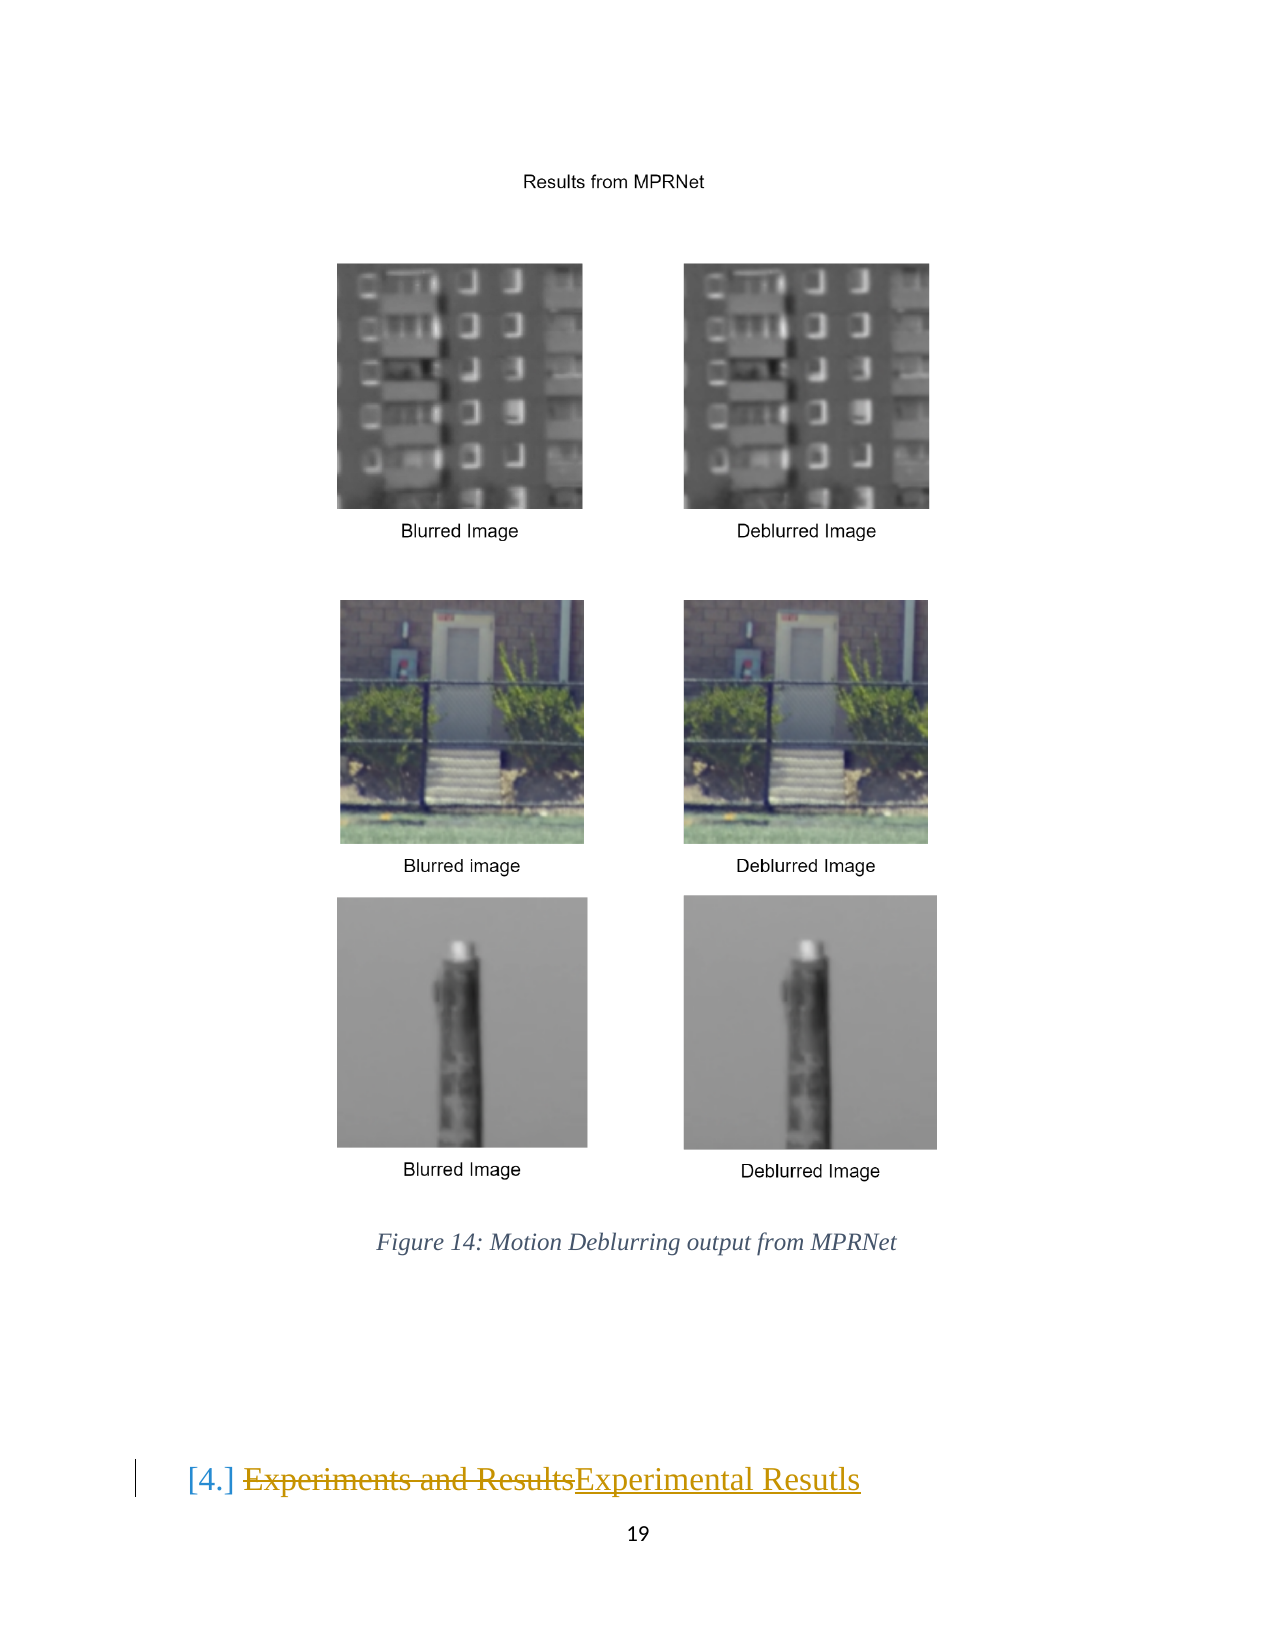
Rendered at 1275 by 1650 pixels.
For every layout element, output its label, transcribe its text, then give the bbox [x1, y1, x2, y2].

picture [321, 150, 954, 1199]
text Figure 14: Motion Deblurring output from MPRNet [150, 1227, 1125, 1256]
